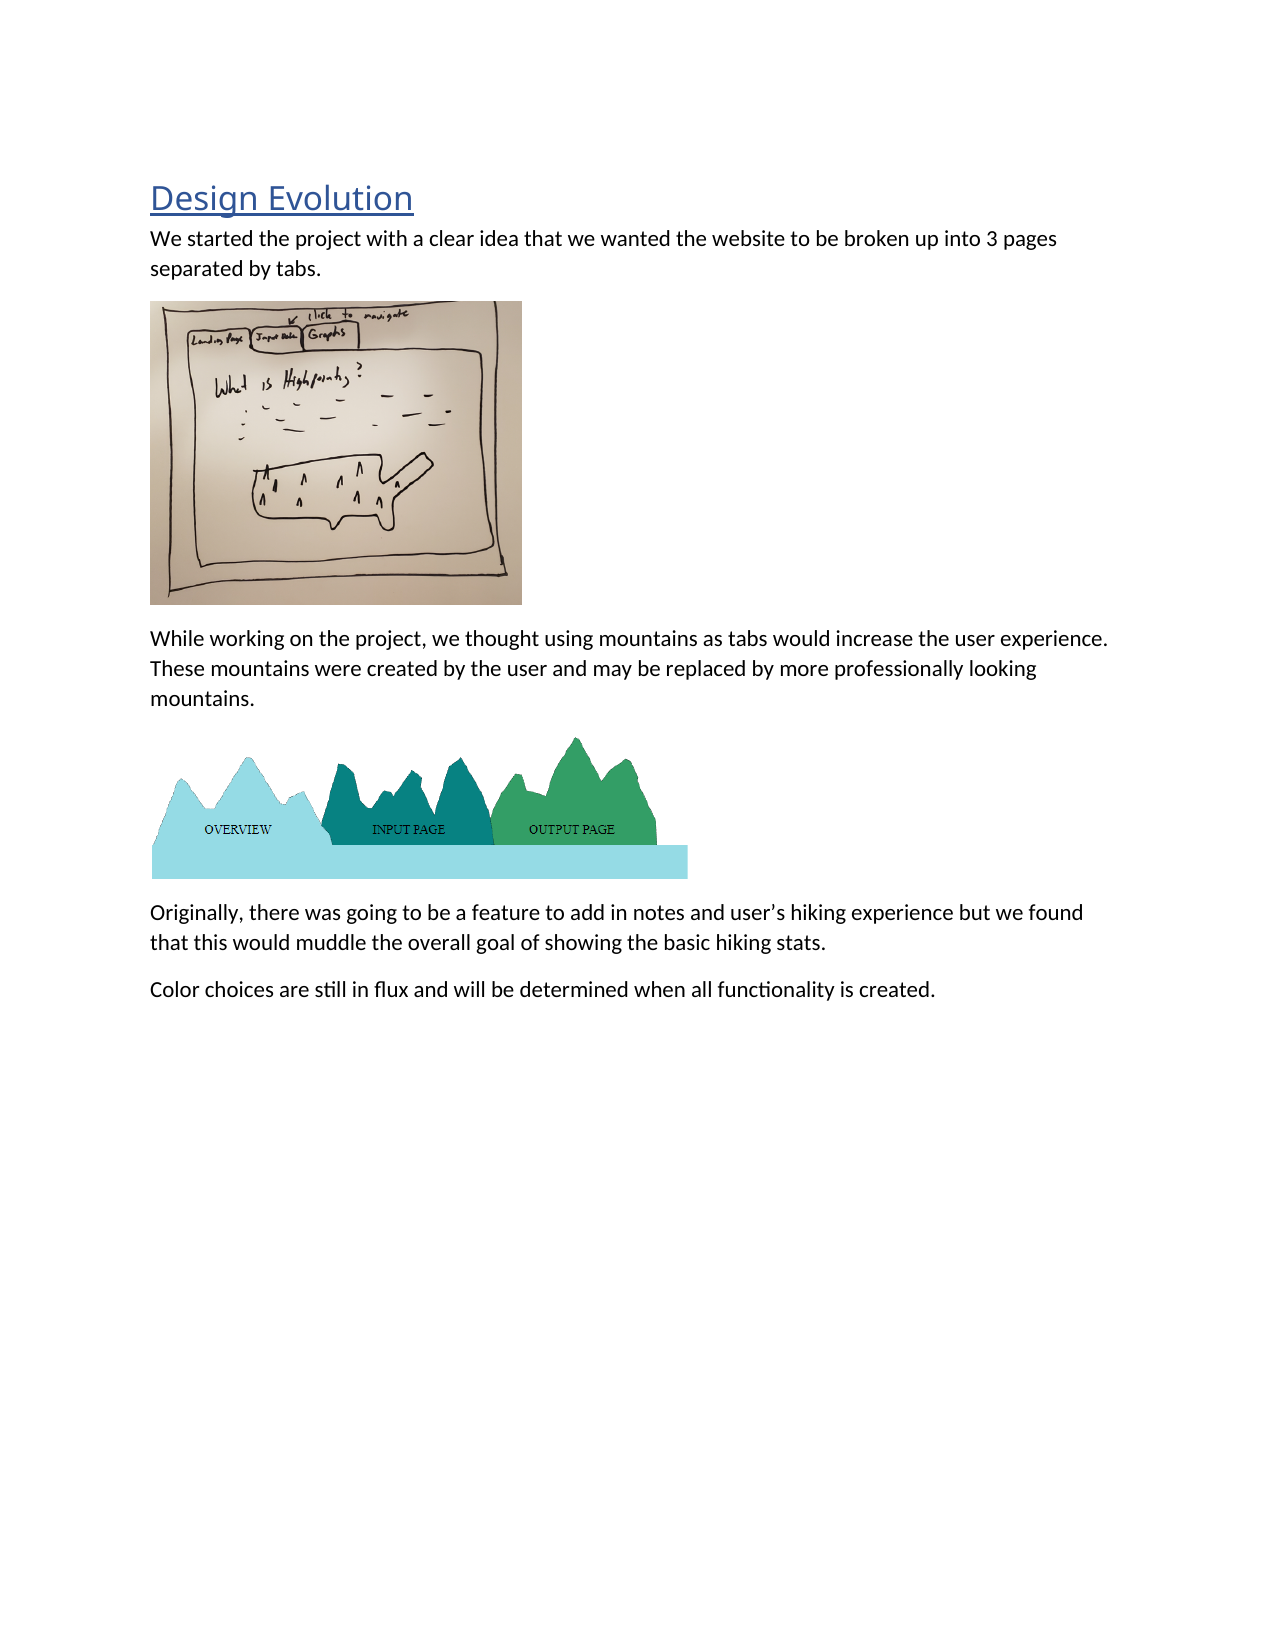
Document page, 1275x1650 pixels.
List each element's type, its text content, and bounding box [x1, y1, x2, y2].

picture [150, 301, 522, 605]
text We started the project with a clear idea that we wanted the website to be broken up into 3 pages separated by tabs. [150, 224, 1125, 282]
text While working on the project, we thought using mountains as tabs would increase the user experience. These mountains were created by the user and may be replaced by more professionally looking mountains. [150, 624, 1125, 712]
subtitle Design Evolution [150, 175, 1125, 220]
text Originally, there was going to be a feature to add in notes and user’s hiking experience but we found that this would muddle the overall goal of showing the basic hiking stats. [150, 898, 1125, 956]
text Color choices are still in flux and will be determined when all functionality is created. [150, 975, 1125, 1003]
picture [150, 731, 688, 879]
